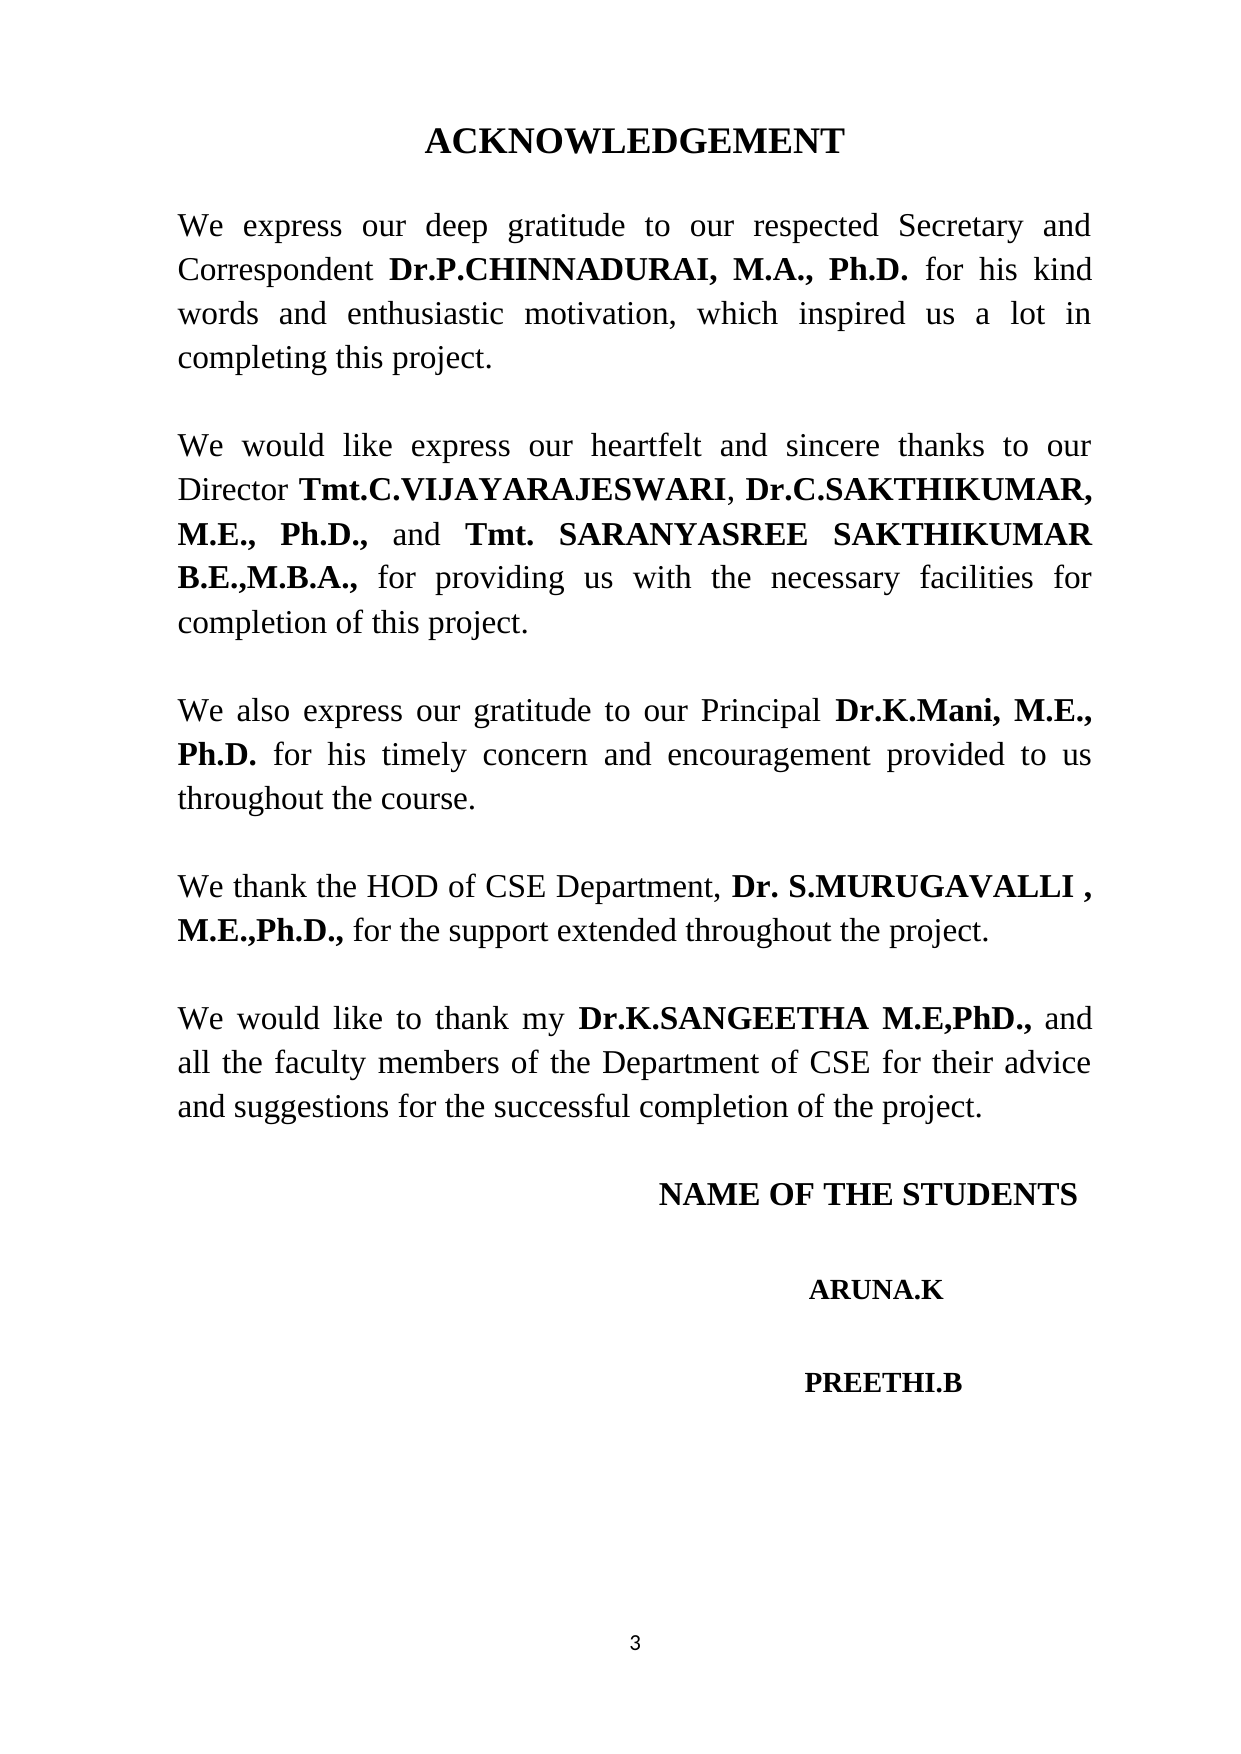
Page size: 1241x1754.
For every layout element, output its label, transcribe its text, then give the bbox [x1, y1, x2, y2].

text We express our deep gratitude to our respected Secretary and Correspondent Dr.P.CHINNADURAI, M.A., Ph.D. for his kind words and enthusiastic motivation, which inspired us a lot in completing this project. [177, 205, 1092, 376]
text We would like express our heartfelt and sincere thanks to our Director Tmt.C.VIJAYARAJESWARI, Dr.C.SAKTHIKUMAR, M.E., Ph.D., and Tmt. SARANYASREE SAKTHIKUMAR B.E.,M.B.A., for providing us with the necessary facilities for completion of this project. [177, 426, 1092, 640]
text We also express our gratitude to our Principal Dr.K.Mani, M.E., Ph.D. for his timely concern and encouragement provided to us throughout the course. [177, 690, 1092, 816]
text ARUNA.K [177, 1272, 1092, 1306]
text We thank the HOD of CSE Department, Dr. S.MURUGAVALLI , M.E.,Ph.D., for the support extended throughout the project. [177, 866, 1092, 949]
text PREETHI.B [177, 1365, 1092, 1398]
text We would like to thank my Dr.K.SANGEETHA M.E,PhD., and all the faculty members of the Department of CSE for their advice and suggestions for the successful completion of the project. [177, 998, 1092, 1125]
text NAME OF THE STUDENTS [177, 1175, 1092, 1213]
text ACKNOWLEDGEMENT [177, 118, 1092, 161]
